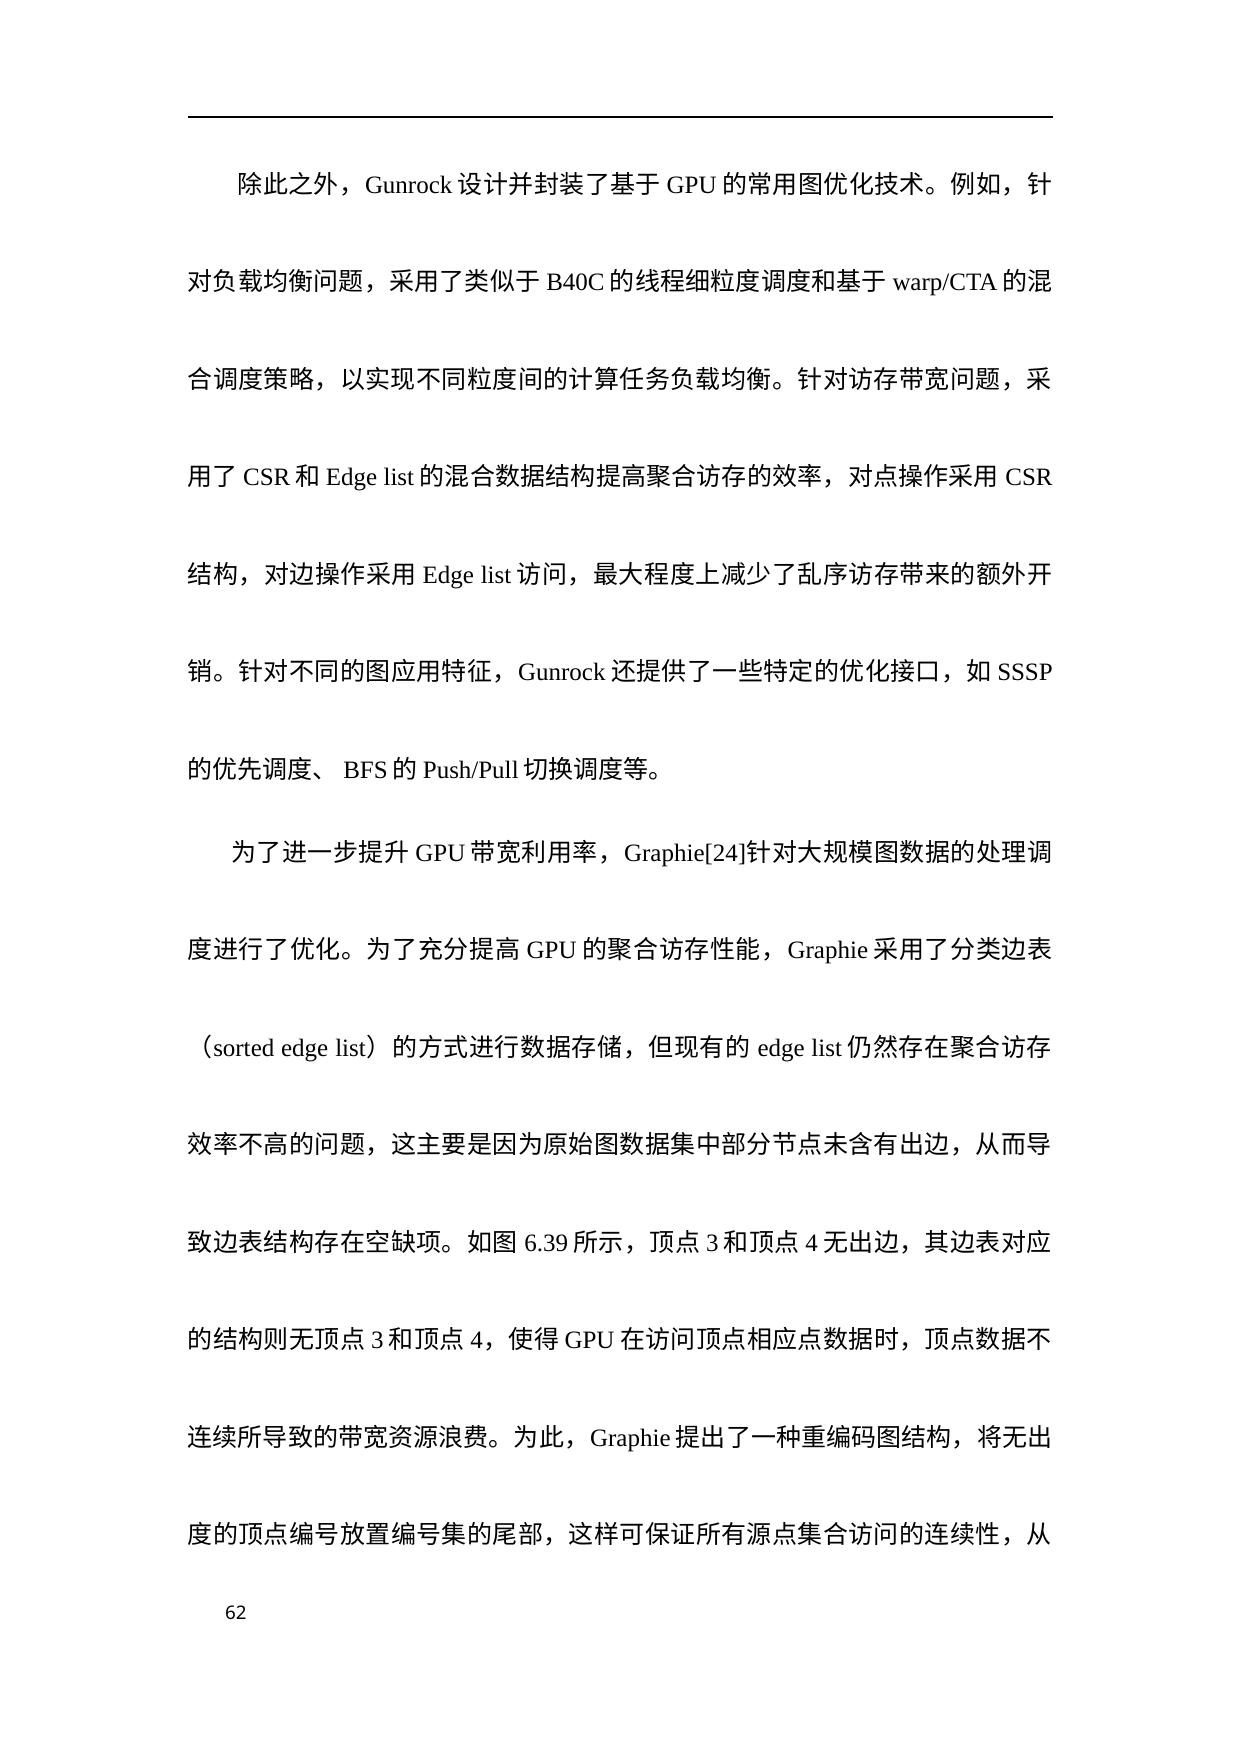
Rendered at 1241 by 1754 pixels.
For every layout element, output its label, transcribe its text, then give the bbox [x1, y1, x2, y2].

text 除此之外，Gunrock设计并封装了基于GPU的常用图优化技术。例如，针对负载均衡问题，采用了类似于B40C的线程细粒度调度和基于warp/CTA的混合调度策略，以实现不同粒度间的计算任务负载均衡。针对访存带宽问题，采用了CSR和Edge list的混合数据结构提高聚合访存的效率，对点操作采用CSR结构，对边操作采用Edge list访问，最大程度上减少了乱序访存带来的额外开销。针对不同的图应用特征，Gunrock还提供了一些特定的优化接口，如SSSP的优先调度、 BFS的Push/Pull切换调度等。 [187, 150, 1053, 800]
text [187, 818, 1053, 1566]
